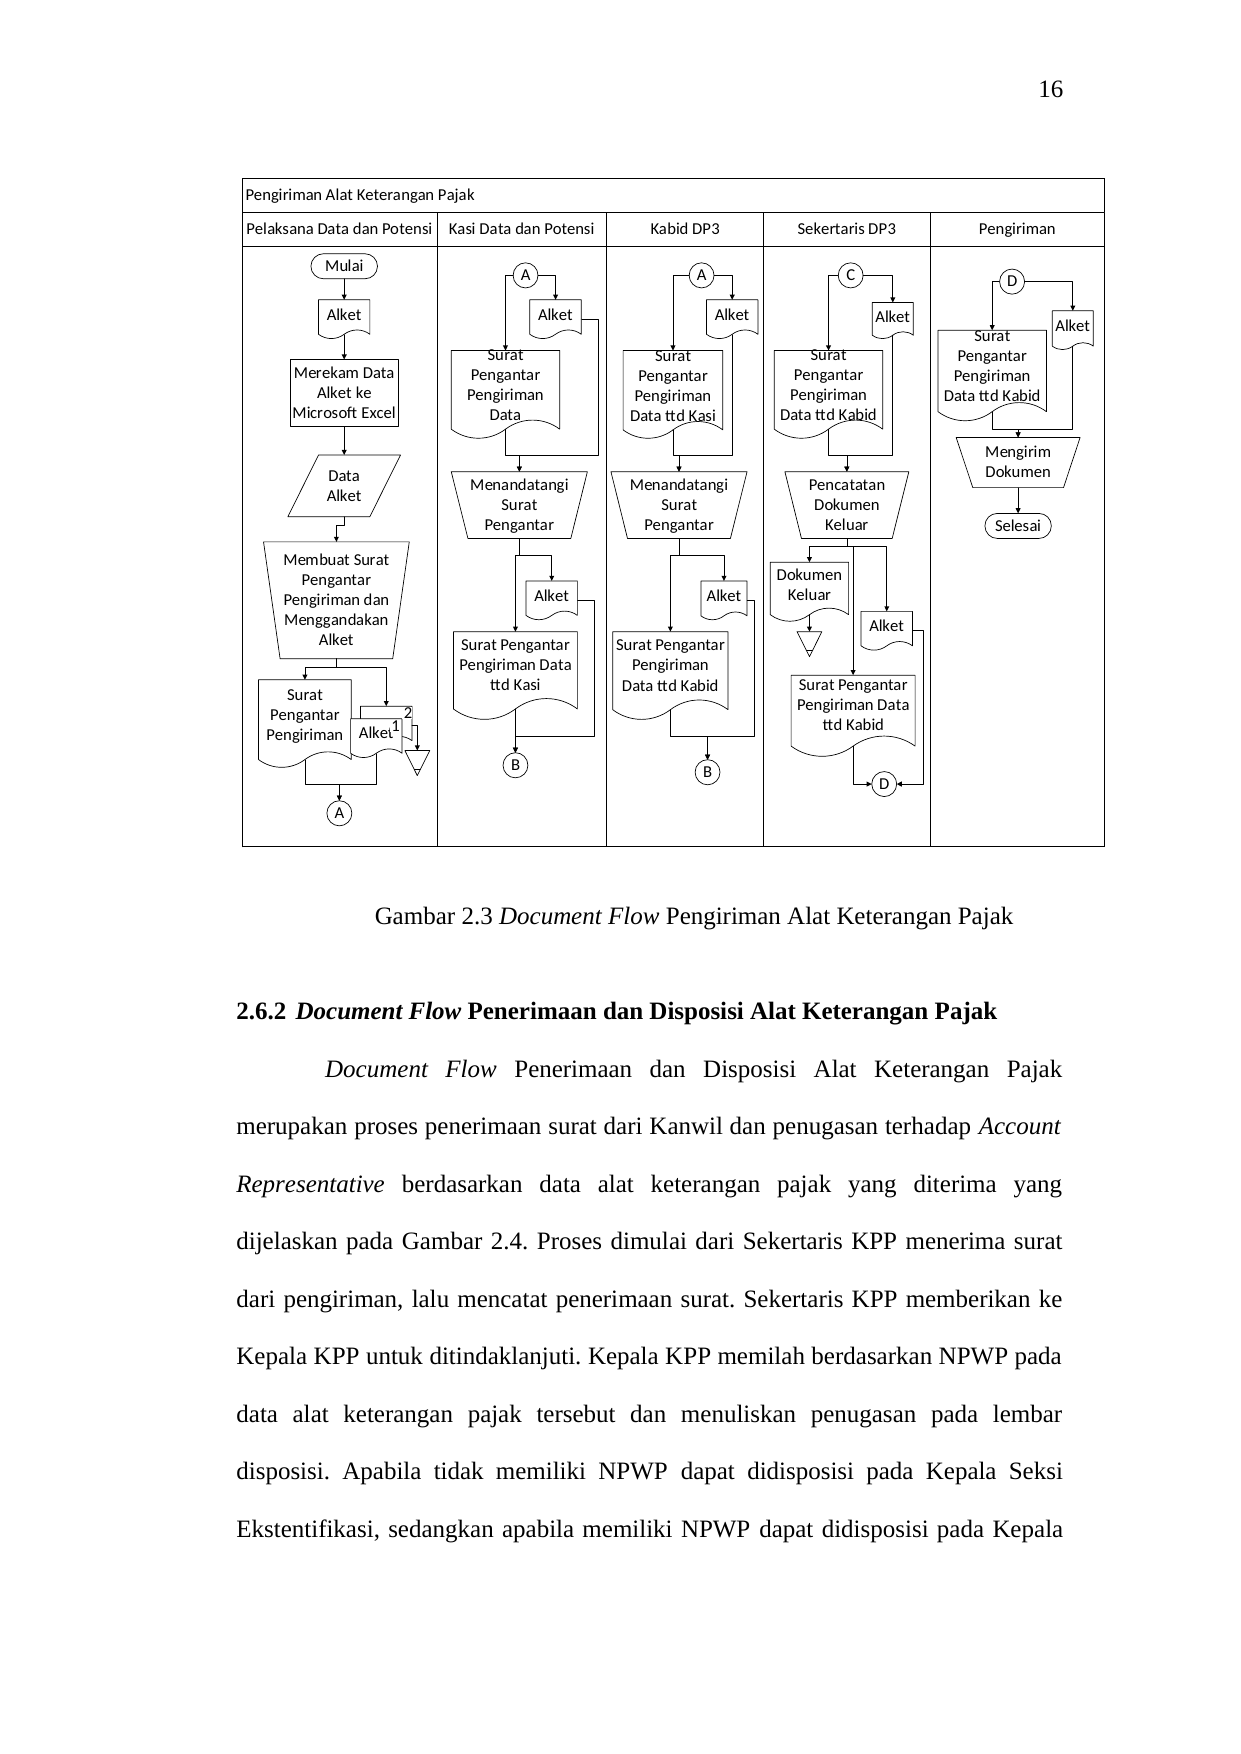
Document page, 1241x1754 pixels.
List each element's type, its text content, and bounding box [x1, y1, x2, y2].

subtitle Document Flow Penerimaan dan Disposisi Alat Keterangan Pajak [236, 996, 1063, 1025]
text Gambar 2.3 Document Flow Pengiriman Alat Keterangan Pajak [236, 901, 1063, 930]
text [236, 1054, 1063, 1542]
